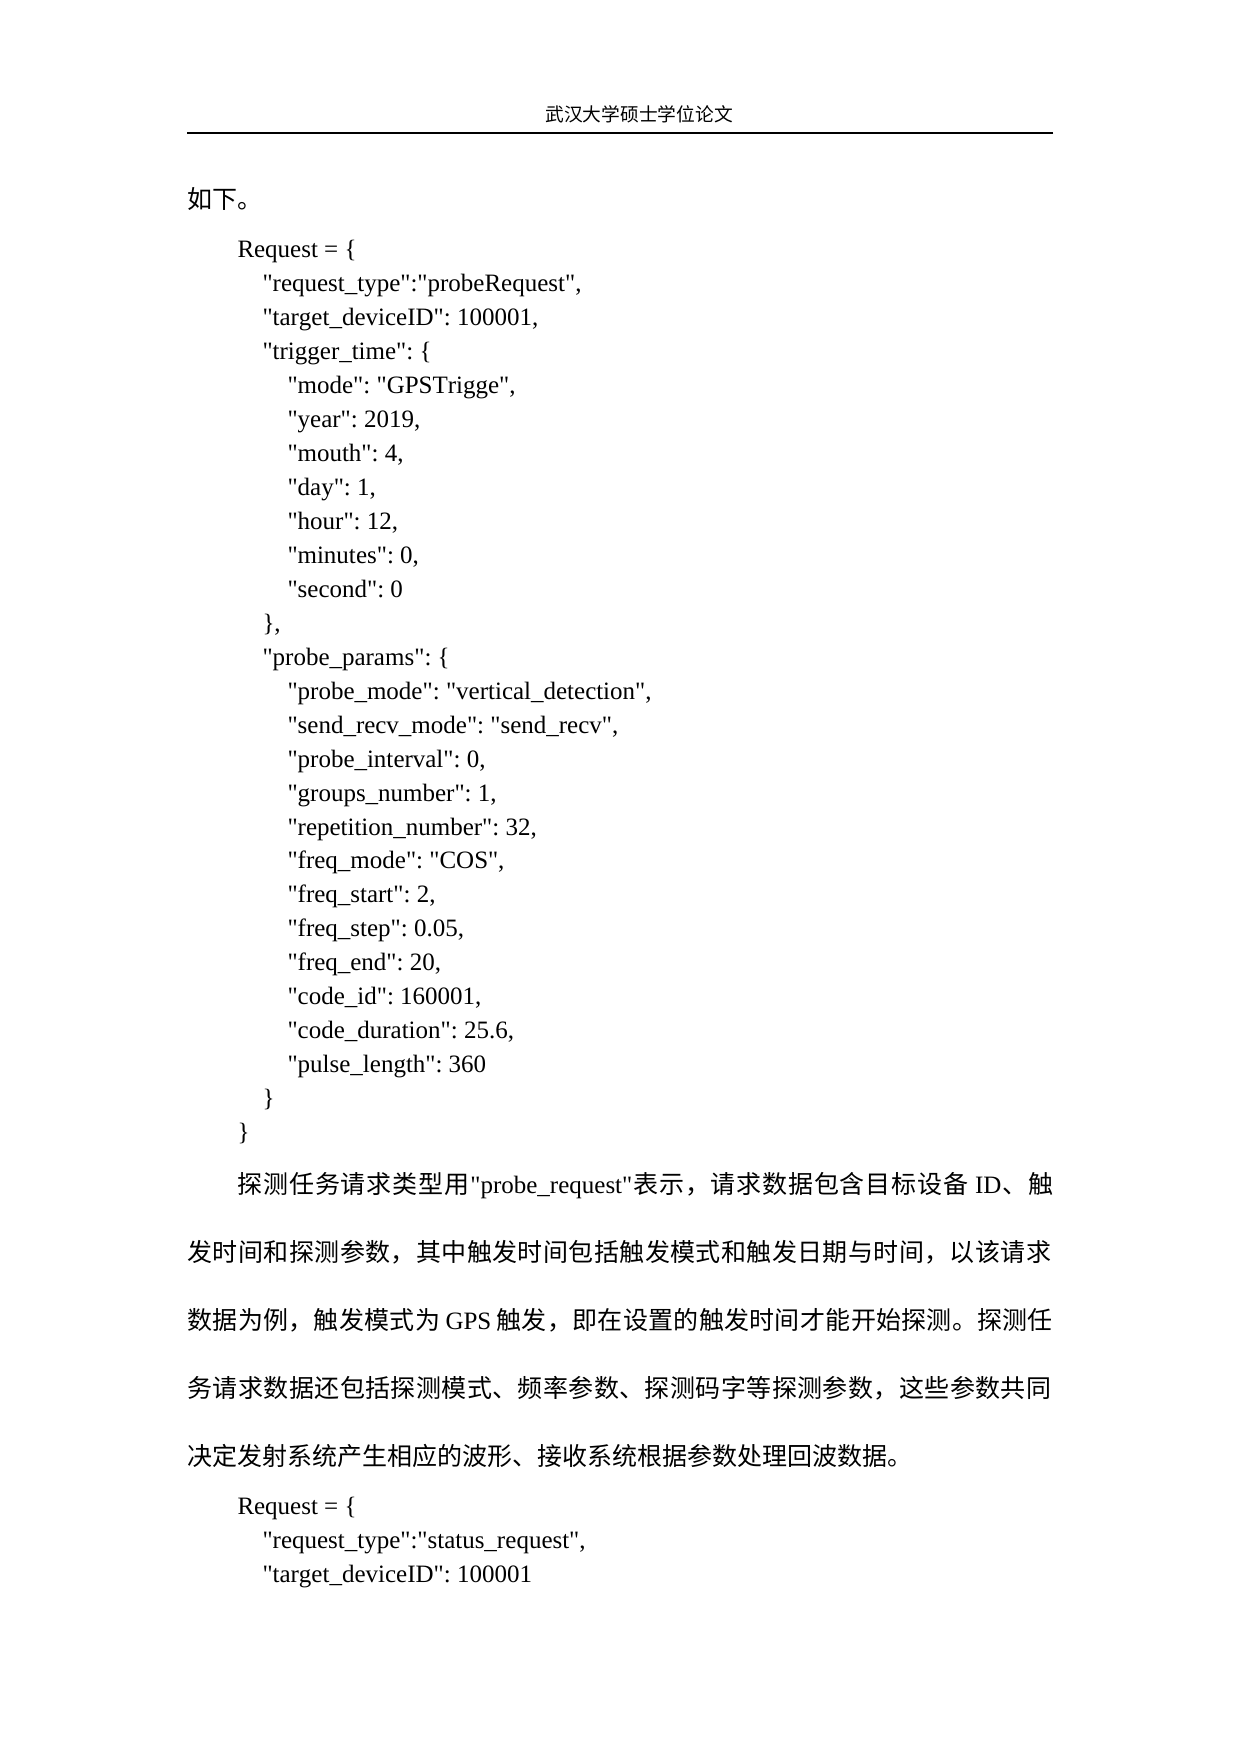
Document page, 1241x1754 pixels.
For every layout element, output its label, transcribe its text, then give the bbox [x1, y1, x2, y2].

text "freq_start": 2, [187, 877, 1053, 911]
text "freq_step": 0.05, [187, 911, 1053, 945]
text "target_deviceID": 100001 [187, 1556, 1053, 1590]
text Request = { [187, 232, 1053, 266]
text "request_type":"status_request", [187, 1522, 1053, 1556]
text "mouth": 4, [187, 436, 1053, 469]
text "code_duration": 25.6, [187, 1013, 1053, 1047]
text "second": 0 [187, 571, 1053, 605]
text "target_deviceID": 100001, [187, 300, 1053, 334]
text "send_recv_mode": "send_recv", [187, 707, 1053, 741]
text } [187, 1115, 1053, 1149]
text Request = { [187, 1488, 1053, 1522]
text "year": 2019, [187, 402, 1053, 436]
text "hour": 12, [187, 503, 1053, 537]
text "pulse_length": 360 [187, 1047, 1053, 1081]
text }, [187, 605, 1053, 639]
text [187, 164, 1053, 232]
text "day": 1, [187, 469, 1053, 503]
text } [187, 1081, 1053, 1115]
text "probe_interval": 0, [187, 741, 1053, 775]
text "repetition_number": 32, [187, 809, 1053, 843]
text "trigger_time": { [187, 334, 1053, 368]
text "mode": "GPSTrigge", [187, 368, 1053, 402]
text "freq_mode": "COS", [187, 843, 1053, 877]
text "groups_number": 1, [187, 775, 1053, 809]
text "code_id": 160001, [187, 979, 1053, 1013]
text "request_type":"probeRequest", [187, 266, 1053, 300]
text "probe_params": { [187, 639, 1053, 673]
text "minutes": 0, [187, 537, 1053, 571]
text 探测任务请求类型用"probe_request"表示，请求数据包含目标设备ID、触发时间和探测参数，其中触发时间包括触发模式和触发日期与时间，以该请求数据为例，触发模式为GPS触发，即在设置的触发时间才能开始探测。探测任务请求数据还包括探测模式、频率参数、探测码字等探测参数，这些参数共同决定发射系统产生相应的波形、接收系统根据参数处理回波数据。 [187, 1149, 1053, 1488]
text "freq_end": 20, [187, 945, 1053, 979]
text "probe_mode": "vertical_detection", [187, 673, 1053, 707]
